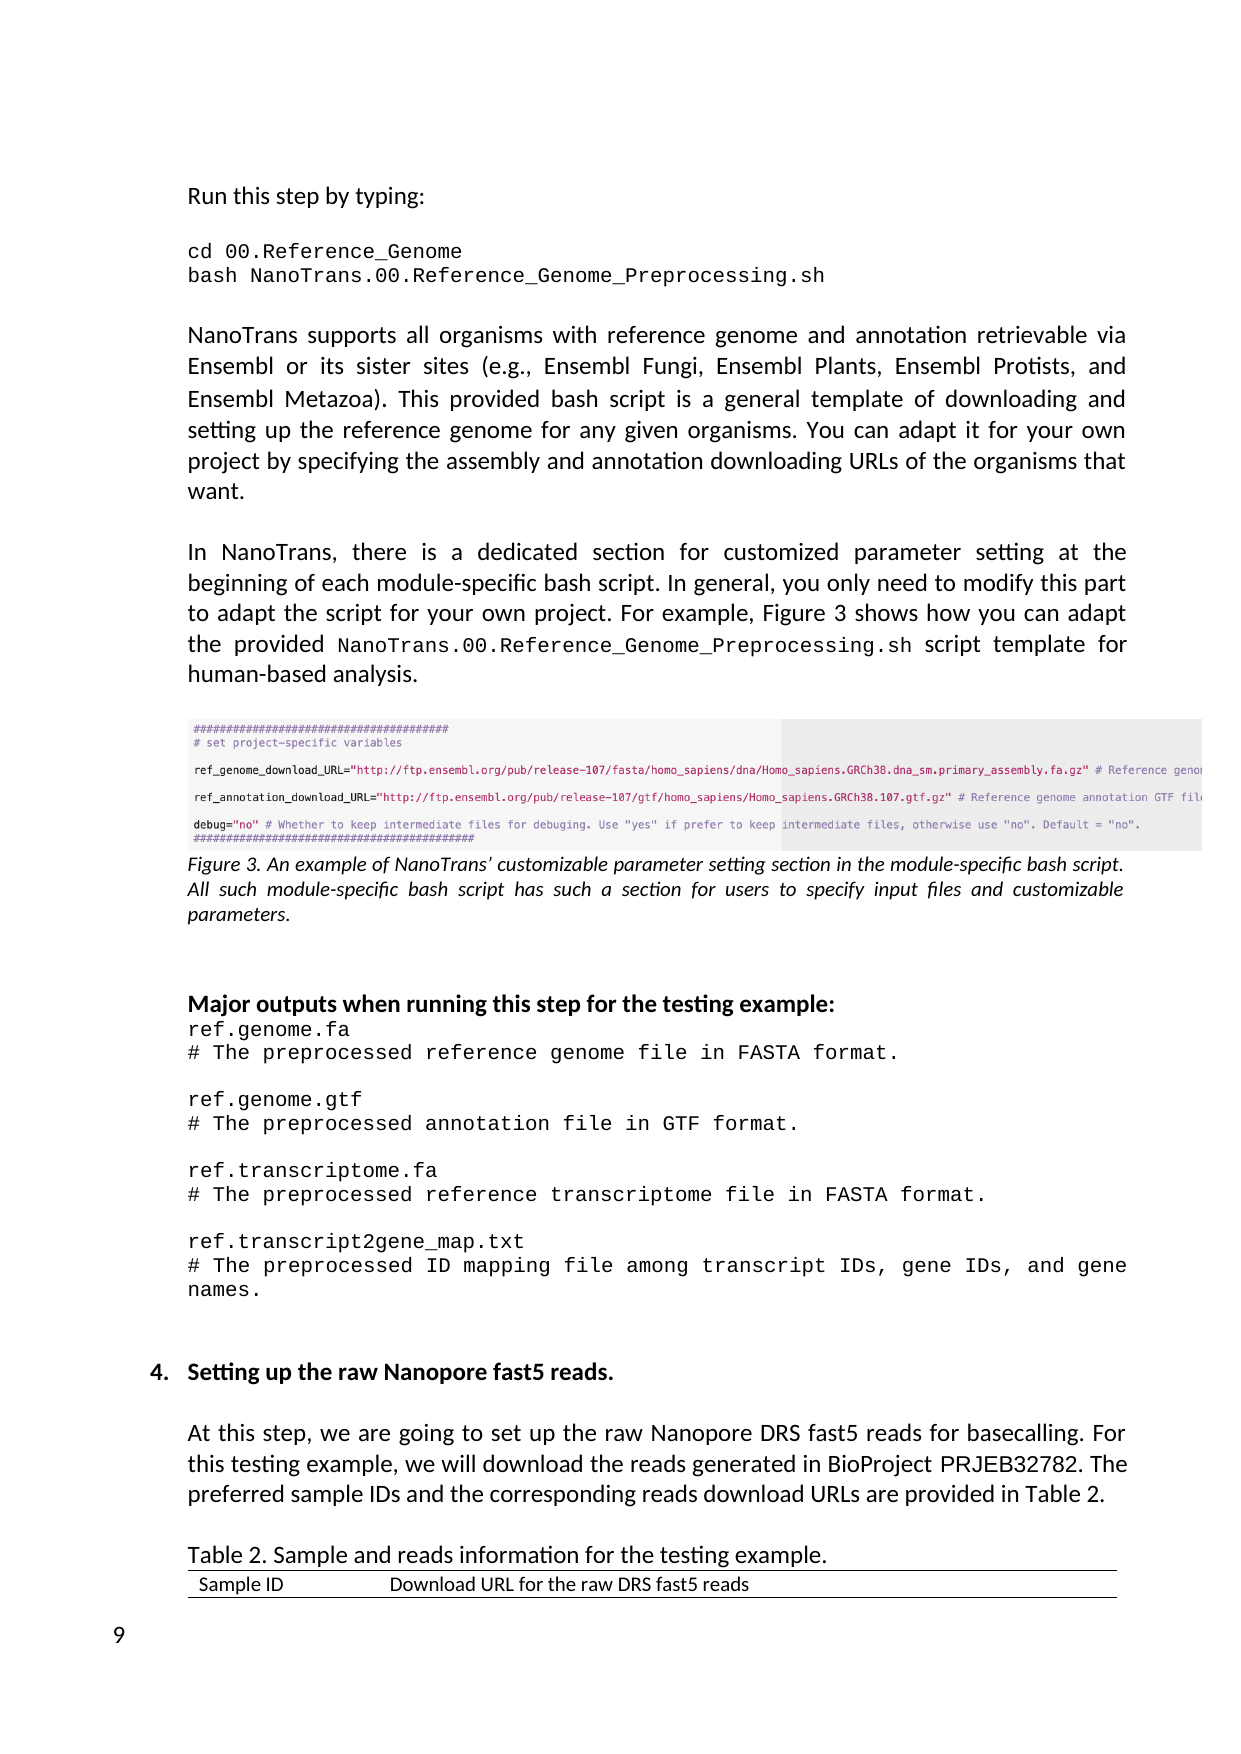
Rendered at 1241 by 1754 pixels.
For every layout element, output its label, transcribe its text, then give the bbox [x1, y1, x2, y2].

list NanoTrans supports all organisms with reference genome and annotation retrievable via Ensembl or its sister sites (e.g., Ensembl Fungi, Ensembl Plants, Ensembl Protists, and Ensembl Metazoa). This provided bash script is a general template of downloading and setting up the reference genome for any given organisms. You can adapt it for your own project by specifying the assembly and annotation downloading URLs of the organisms that want. [187, 319, 1128, 506]
list # The preprocessed reference genome file in FASTA format. [187, 1042, 1128, 1066]
list ref.genome.gtf [187, 1089, 1128, 1113]
list Setting up the raw Nanopore fast5 reads. [150, 1356, 1128, 1387]
list At this step, we are going to set up the raw Nanopore DRS fast5 reads for basecalling. For this testing example, we will download the reads generated in BioProject PRJEB32782. The preferred sample IDs and the corresponding reads download URLs are provided in Table 2. [187, 1417, 1128, 1509]
table_header Sample ID [188, 1571, 378, 1597]
list ref.transcriptome.fa [187, 1160, 1128, 1184]
list # The preprocessed annotation file in GTF format. [187, 1113, 1128, 1137]
list cd 00.Reference_Genome [187, 242, 1128, 265]
picture [187, 719, 1203, 851]
list Figure 3. An example of NanoTrans’ customizable parameter setting section in the module-specific bash script. All such module-specific bash script has such a section for users to specify input files and customizable parameters. [187, 851, 1128, 927]
list Major outputs when running this step for the testing example: [187, 988, 1128, 1018]
list # The preprocessed ID mapping file among transcript IDs, gene IDs, and gene names. [187, 1255, 1128, 1302]
list ref.genome.fa [187, 1018, 1128, 1042]
list ref.transcript2gene_map.txt [187, 1231, 1128, 1255]
list In NanoTrans, there is a dedicated section for customized parameter setting at the beginning of each module-specific bash script. In general, you only need to modify this part to adapt the script for your own project. For example, Figure 3 shows how you can adapt the provided NanoTrans.00.Reference_Genome_Preprocessing.sh script template for human-based analysis. [187, 537, 1128, 689]
list Table 2. Sample and reads information for the testing example. [187, 1539, 1128, 1570]
list bash NanoTrans.00.Reference_Genome_Preprocessing.sh [187, 265, 1128, 289]
table_header Download URL for the raw DRS fast5 reads [378, 1571, 1117, 1597]
list # The preprocessed reference transcriptome file in FASTA format. [187, 1184, 1128, 1208]
list Run this step by typing: [187, 181, 1128, 211]
